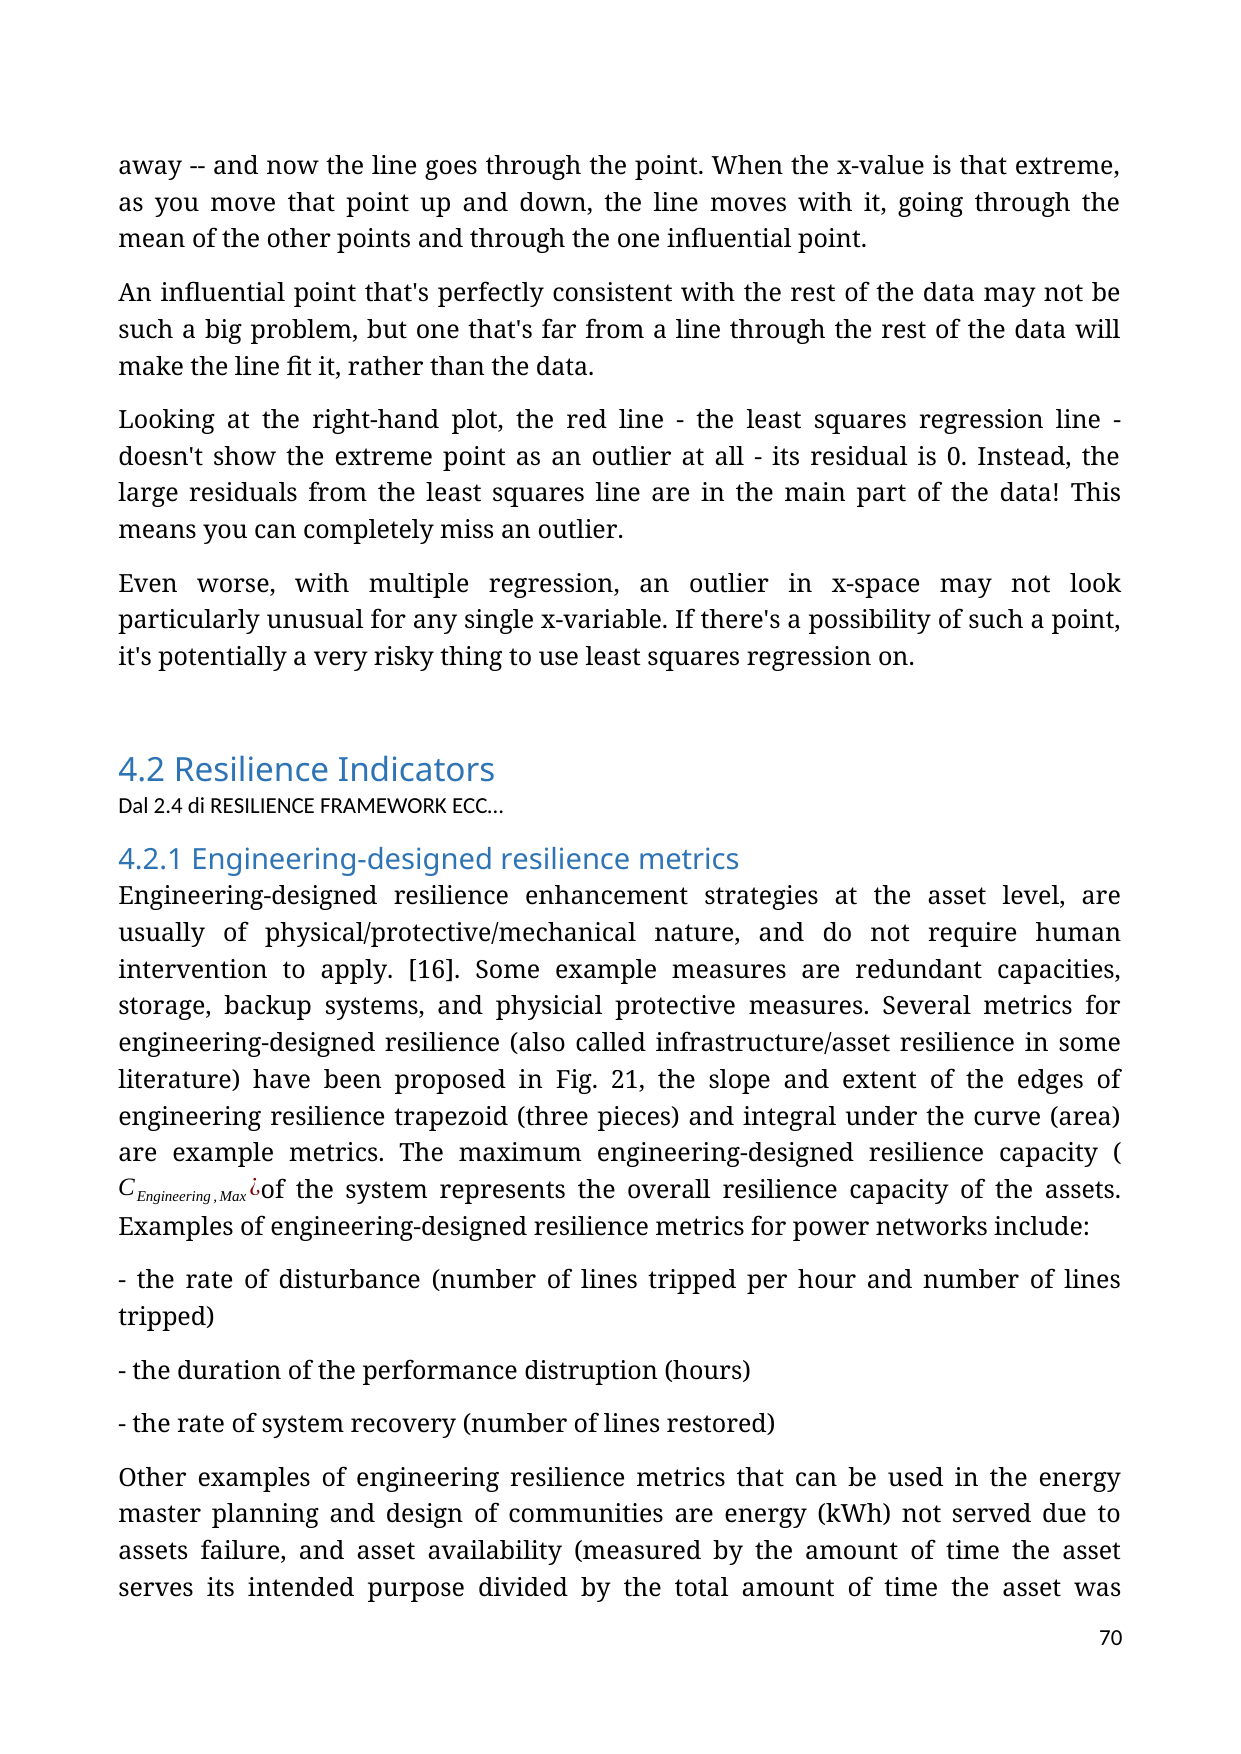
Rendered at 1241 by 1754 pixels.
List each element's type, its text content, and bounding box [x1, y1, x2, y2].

text Dal 2.4 di RESILIENCE FRAMEWORK ECC… [118, 791, 1122, 819]
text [118, 1459, 1122, 1604]
text - the duration of the performance distruption (hours) [118, 1352, 1122, 1386]
subtitle 4.2 Resilience Indicators [118, 746, 1122, 791]
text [118, 148, 1122, 255]
text Even worse, with multiple regression, an outlier in x-space may not look particularly unusual for any single x-variable. If there's a possibility of such a point, it's potentially a very risky thing to use least squares regression on. [118, 565, 1122, 673]
subtitle 4.2.1 Engineering-designed resilience metrics [118, 838, 1122, 878]
text Looking at the right-hand plot, the red line - the least squares regression line - doesn't show the extreme point as an outlier at all - its residual is 0. Instead, the large residuals from the least squares line are in the main part of the data! This means you can completely miss an outlier. [118, 402, 1122, 546]
text - the rate of system recovery (number of lines restored) [118, 1406, 1122, 1440]
text An influential point that's perfectly consistent with the rest of the data may not be such a big problem, but one that's far from a line through the rest of the data will make the line fit it, rather than the data. [118, 274, 1122, 382]
text - the rate of disturbance (number of lines tripped per hour and number of lines tripped) [118, 1262, 1122, 1333]
text Engineering-designed resilience enhancement strategies at the asset level, are usually of physical/protective/mechanical nature, and do not require human intervention to apply. [16]. Some example measures are redundant capacities, storage, backup systems, and physicial protective measures. Several metrics for engineering-designed resilience (also called infrastructure/asset resilience in some literature) have been proposed in Fig. 21, the slope and extent of the edges of engineering resilience trapezoid (three pieces) and integral under the curve (area) are example metrics. The maximum engineering-designed resilience capacity (of the system represents the overall resilience capacity of the assets. Examples of engineering-designed resilience metrics for power networks include: [118, 878, 1122, 1243]
